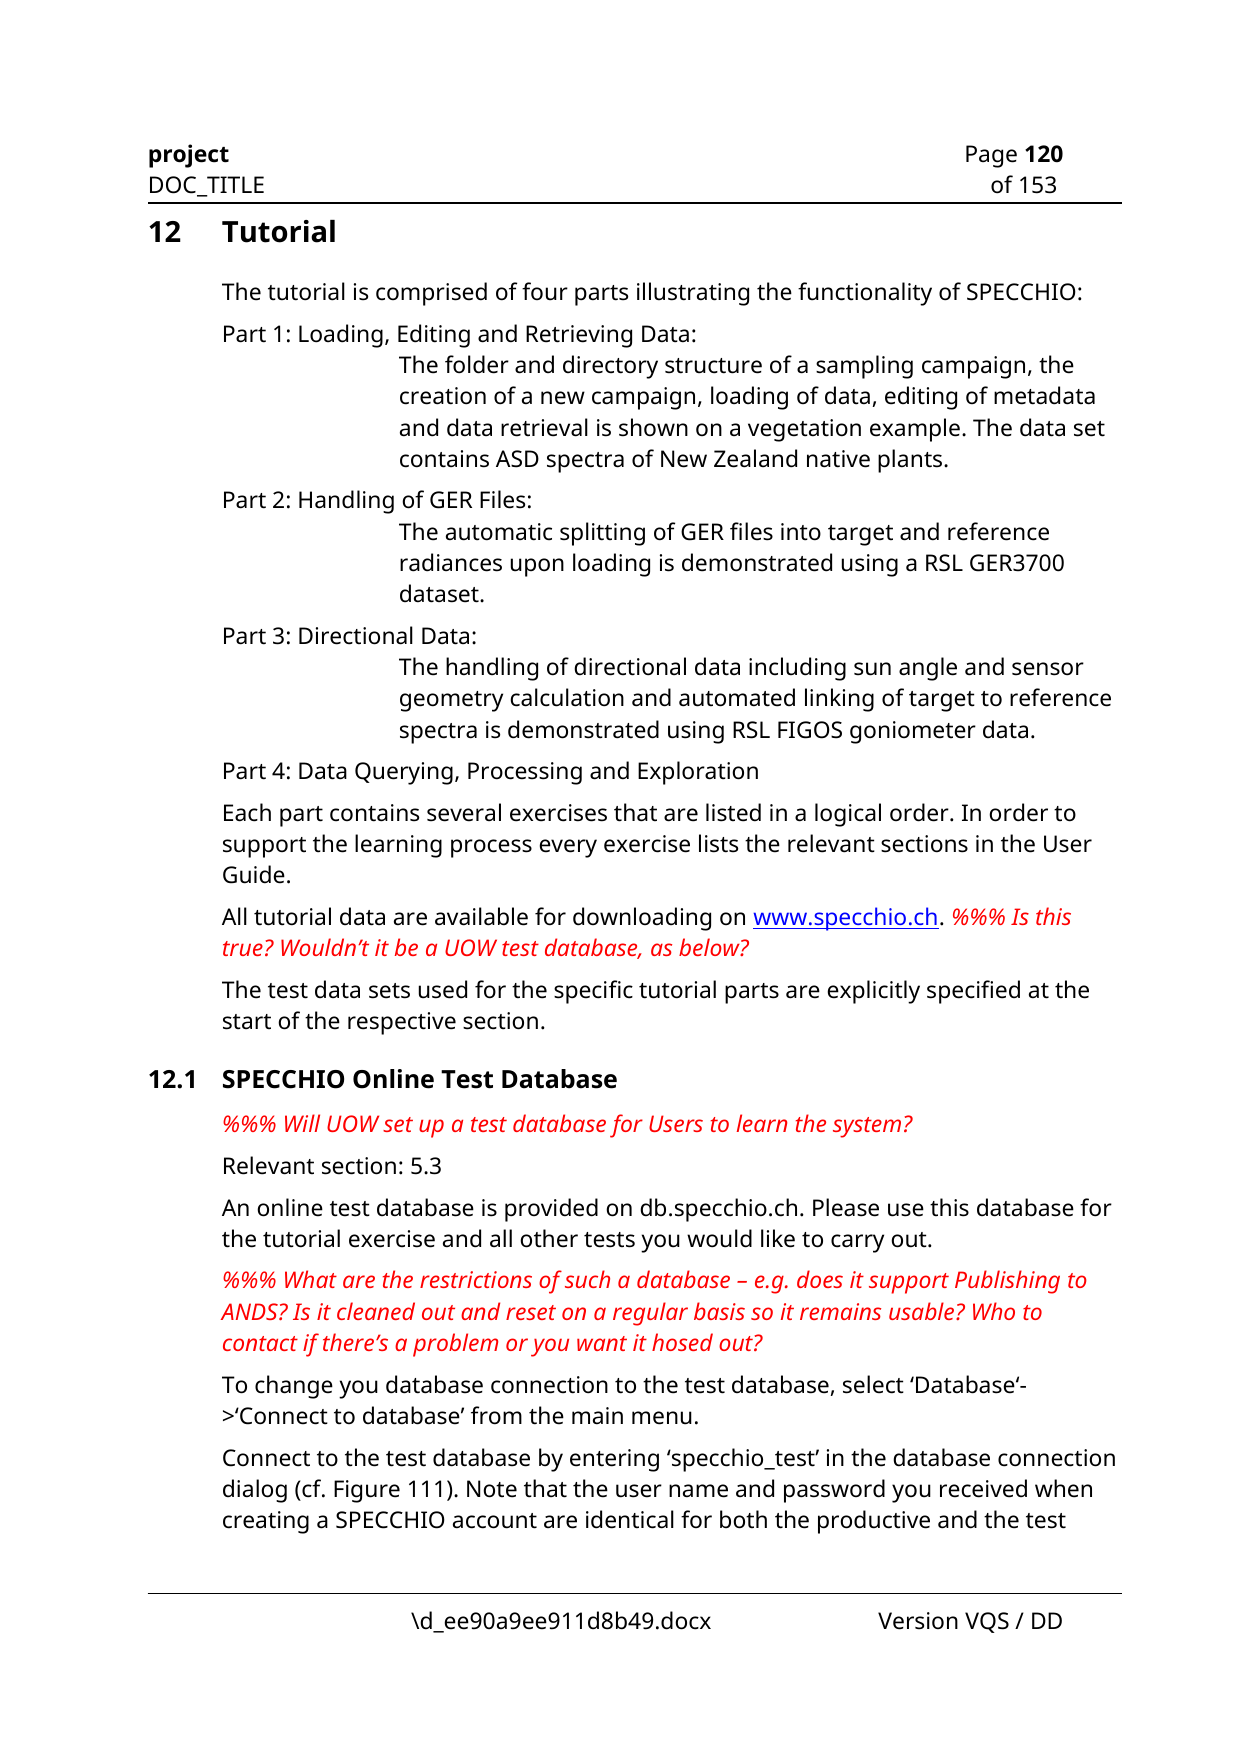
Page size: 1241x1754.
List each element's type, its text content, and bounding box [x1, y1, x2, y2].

text Part 4: Data Querying, Processing and Exploration [222, 755, 1122, 787]
text To change you database connection to the test database, select ‘Database‘->‘Connect to database’ from the main menu. [222, 1368, 1122, 1431]
text The test data sets used for the specific tutorial parts are explicitly specified at the start of the respective section. [222, 974, 1122, 1037]
text %%% What are the restrictions of such a database – e.g. does it support Publishing to ANDS? Is it cleaned out and reset on a regular basis so it remains usable? Who to contact if there’s a problem or you want it hosed out? [222, 1264, 1122, 1358]
text The tutorial is comprised of four parts illustrating the functionality of SPECCHIO: [222, 276, 1122, 307]
text Part 3: Directional Data: The handling of directional data including sun angle and sensor geometry calculation and automated linking of target to reference spectra is demonstrated using RSL FIGOS goniometer data. [222, 620, 1122, 745]
subtitle Tutorial [148, 211, 1122, 251]
text Relevant section: 5.3 [222, 1150, 1122, 1181]
text Part 2: Handling of GER Files: The automatic splitting of GER files into target and reference radiances upon loading is demonstrated using a RSL GER3700 dataset. [222, 484, 1122, 609]
text Each part contains several exercises that are listed in a logical order. In order to support the learning process every exercise lists the relevant sections in the User Guide. [222, 797, 1122, 891]
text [222, 1441, 1122, 1535]
subtitle SPECCHIO Online Test Database [148, 1062, 1122, 1096]
text %%% Will UOW set up a test database for Users to learn the system? [222, 1108, 1122, 1139]
text An online test database is provided on db.specchio.ch. Please use this database for the tutorial exercise and all other tests you would like to carry out. [222, 1191, 1122, 1254]
text All tutorial data are available for downloading on www.specchio.ch. %%% Is this true? Wouldn’t it be a UOW test database, as below? [222, 901, 1122, 964]
text Part 1: Loading, Editing and Retrieving Data: The folder and directory structure of a sampling campaign, the creation of a new campaign, loading of data, editing of metadata and data retrieval is shown on a vegetation example. The data set contains ASD spectra of New Zealand native plants. [222, 318, 1122, 474]
